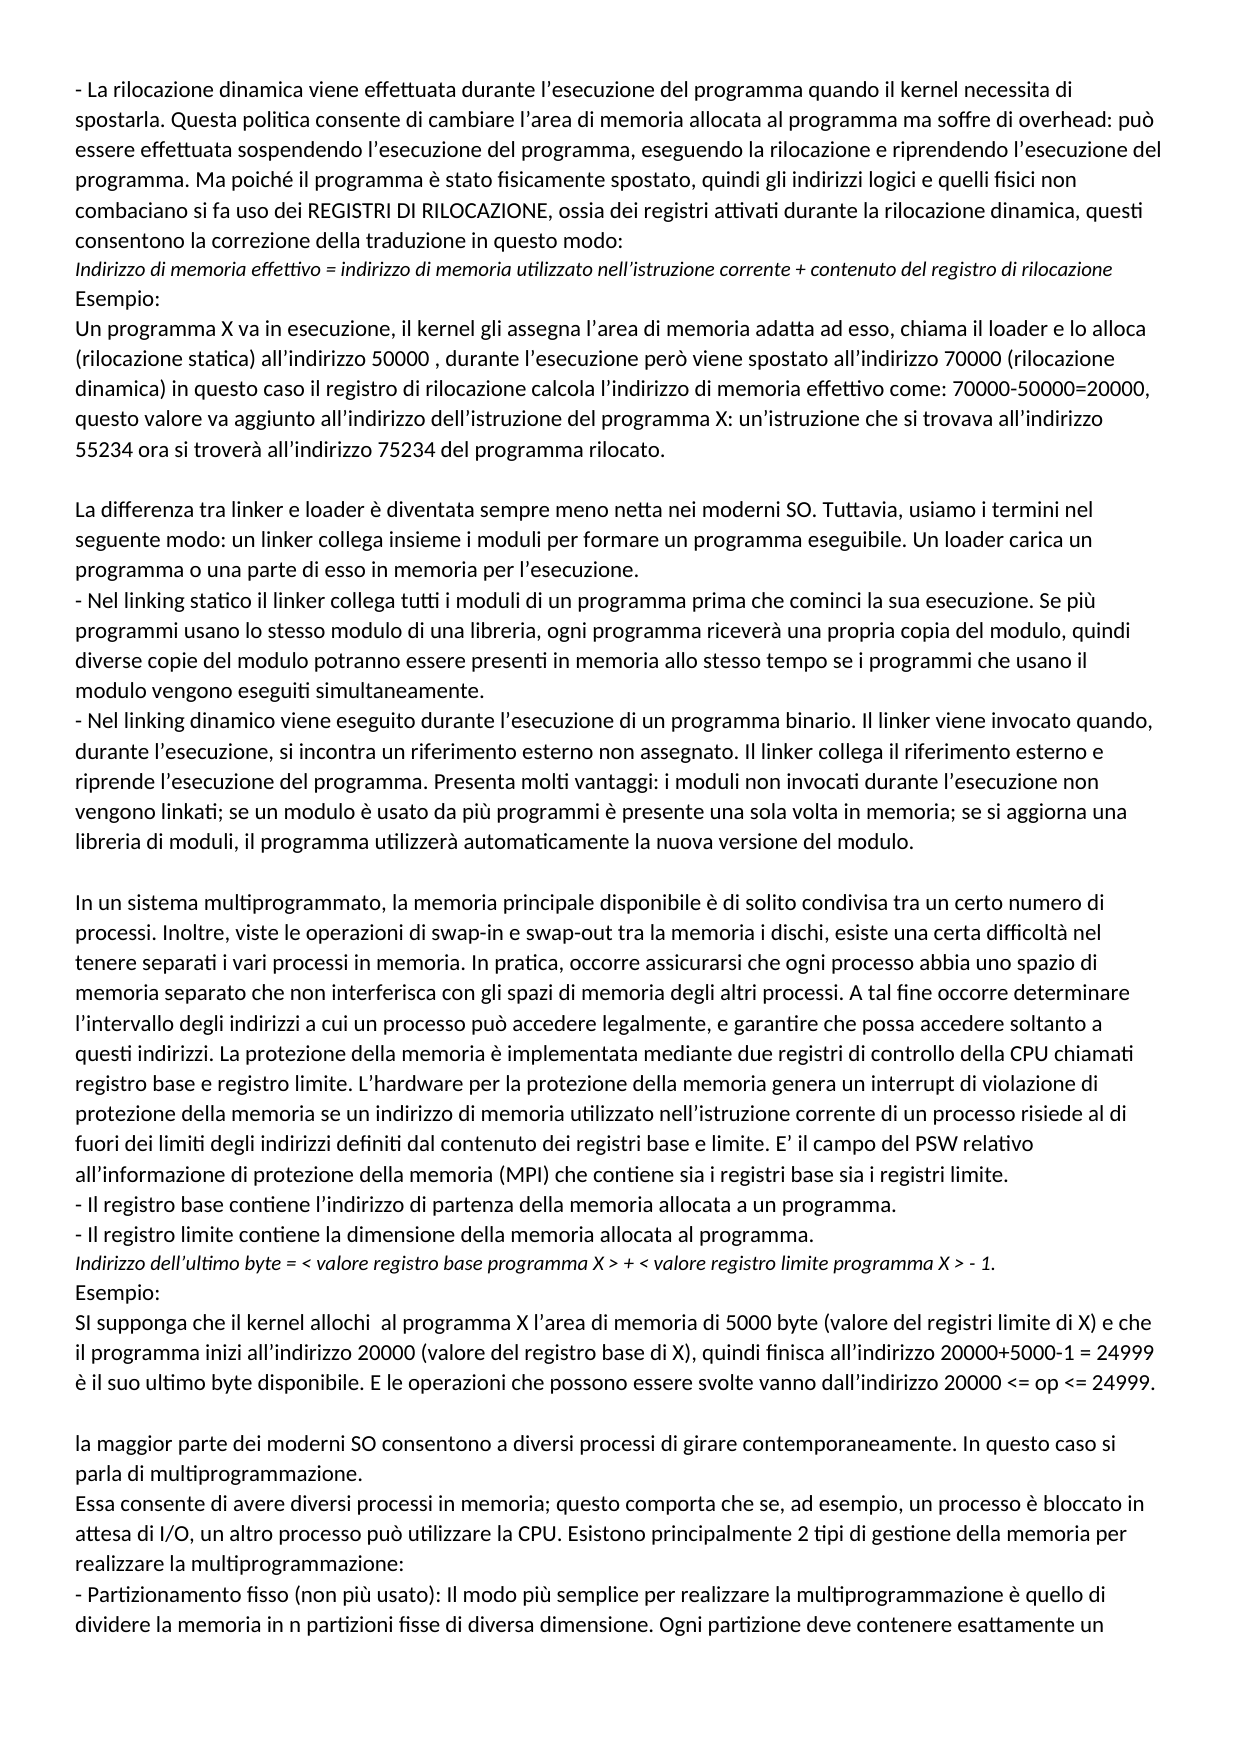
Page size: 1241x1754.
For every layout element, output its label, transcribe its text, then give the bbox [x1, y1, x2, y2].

text Esempio: [75, 284, 1165, 312]
text La differenza tra linker e loader è diventata sempre meno netta nei moderni SO. Tuttavia, usiamo i termini nel seguente modo: un linker collega insieme i moduli per formare un programma eseguibile. Un loader carica un programma o una parte di esso in memoria per l’esecuzione. [75, 495, 1165, 583]
text - Il registro base contiene l’indirizzo di partenza della memoria allocata a un programma. [75, 1190, 1165, 1218]
text la maggior parte dei moderni SO consentono a diversi processi di girare contemporaneamente. In questo caso si parla di multiprogrammazione. [75, 1429, 1165, 1487]
text Essa consente di avere diversi processi in memoria; questo comporta che se, ad esempio, un processo è bloccato in attesa di I/O, un altro processo può utilizzare la CPU. Esistono principalmente 2 tipi di gestione della memoria per realizzare la multiprogrammazione: [75, 1489, 1165, 1578]
text Un programma X va in esecuzione, il kernel gli assegna l’area di memoria adatta ad esso, chiama il loader e lo alloca (rilocazione statica) all’indirizzo 50000 , durante l’esecuzione però viene spostato all’indirizzo 70000 (rilocazione dinamica) in questo caso il registro di rilocazione calcola l’indirizzo di memoria effettivo come: 70000-50000=20000, questo valore va aggiunto all’indirizzo dell’istruzione del programma X: un’istruzione che si trovava all’indirizzo 55234 ora si troverà all’indirizzo 75234 del programma rilocato. [75, 314, 1165, 463]
text - Nel linking dinamico viene eseguito durante l’esecuzione di un programma binario. Il linker viene invocato quando, durante l’esecuzione, si incontra un riferimento esterno non assegnato. Il linker collega il riferimento esterno e riprende l’esecuzione del programma. Presenta molti vantaggi: i moduli non invocati durante l’esecuzione non vengono linkati; se un modulo è usato da più programmi è presente una sola volta in memoria; se si aggiorna una libreria di moduli, il programma utilizzerà automaticamente la nuova versione del modulo. [75, 707, 1165, 855]
text - La rilocazione dinamica viene effettuata durante l’esecuzione del programma quando il kernel necessita di spostarla. Questa politica consente di cambiare l’area di memoria allocata al programma ma soffre di overhead: può essere effettuata sospendendo l’esecuzione del programma, eseguendo la rilocazione e riprendendo l’esecuzione del programma. Ma poiché il programma è stato fisicamente spostato, quindi gli indirizzi logici e quelli fisici non combaciano si fa uso dei REGISTRI DI RILOCAZIONE, ossia dei registri attivati durante la rilocazione dinamica, questi consentono la correzione della traduzione in questo modo: [75, 75, 1165, 254]
text SI supponga che il kernel allochi al programma X l’area di memoria di 5000 byte (valore del registri limite di X) e che il programma inizi all’indirizzo 20000 (valore del registro base di X), quindi finisca all’indirizzo 20000+5000-1 = 24999 è il suo ultimo byte disponibile. E le operazioni che possono essere svolte vanno dall’indirizzo 20000 <= op <= 24999. [75, 1308, 1165, 1396]
text In un sistema multiprogrammato, la memoria principale disponibile è di solito condivisa tra un certo numero di processi. Inoltre, viste le operazioni di swap-in e swap-out tra la memoria i dischi, esiste una certa difficoltà nel tenere separati i vari processi in memoria. In pratica, occorre assicurarsi che ogni processo abbia uno spazio di memoria separato che non interferisca con gli spazi di memoria degli altri processi. A tal fine occorre determinare l’intervallo degli indirizzi a cui un processo può accedere legalmente, e garantire che possa accedere soltanto a questi indirizzi. La protezione della memoria è implementata mediante due registri di controllo della CPU chiamati registro base e registro limite. L’hardware per la protezione della memoria genera un interrupt di violazione di protezione della memoria se un indirizzo di memoria utilizzato nell’istruzione corrente di un processo risiede al di fuori dei limiti degli indirizzi definiti dal contenuto dei registri base e limite. E’ il campo del PSW relativo all’informazione di protezione della memoria (MPI) che contiene sia i registri base sia i registri limite. [75, 888, 1165, 1188]
text Indirizzo di memoria effettivo = indirizzo di memoria utilizzato nell’istruzione corrente + contenuto del registro di rilocazione [75, 256, 1165, 282]
text Esempio: [75, 1278, 1165, 1306]
text Indirizzo dell’ultimo byte = < valore registro base programma X > + < valore registro limite programma X > - 1. [75, 1250, 1165, 1276]
text - Nel linking statico il linker collega tutti i moduli di un programma prima che cominci la sua esecuzione. Se più programmi usano lo stesso modulo di una libreria, ogni programma riceverà una propria copia del modulo, quindi diverse copie del modulo potranno essere presenti in memoria allo stesso tempo se i programmi che usano il modulo vengono eseguiti simultaneamente. [75, 586, 1165, 704]
text - Il registro limite contiene la dimensione della memoria allocata al programma. [75, 1220, 1165, 1248]
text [75, 1580, 1165, 1638]
